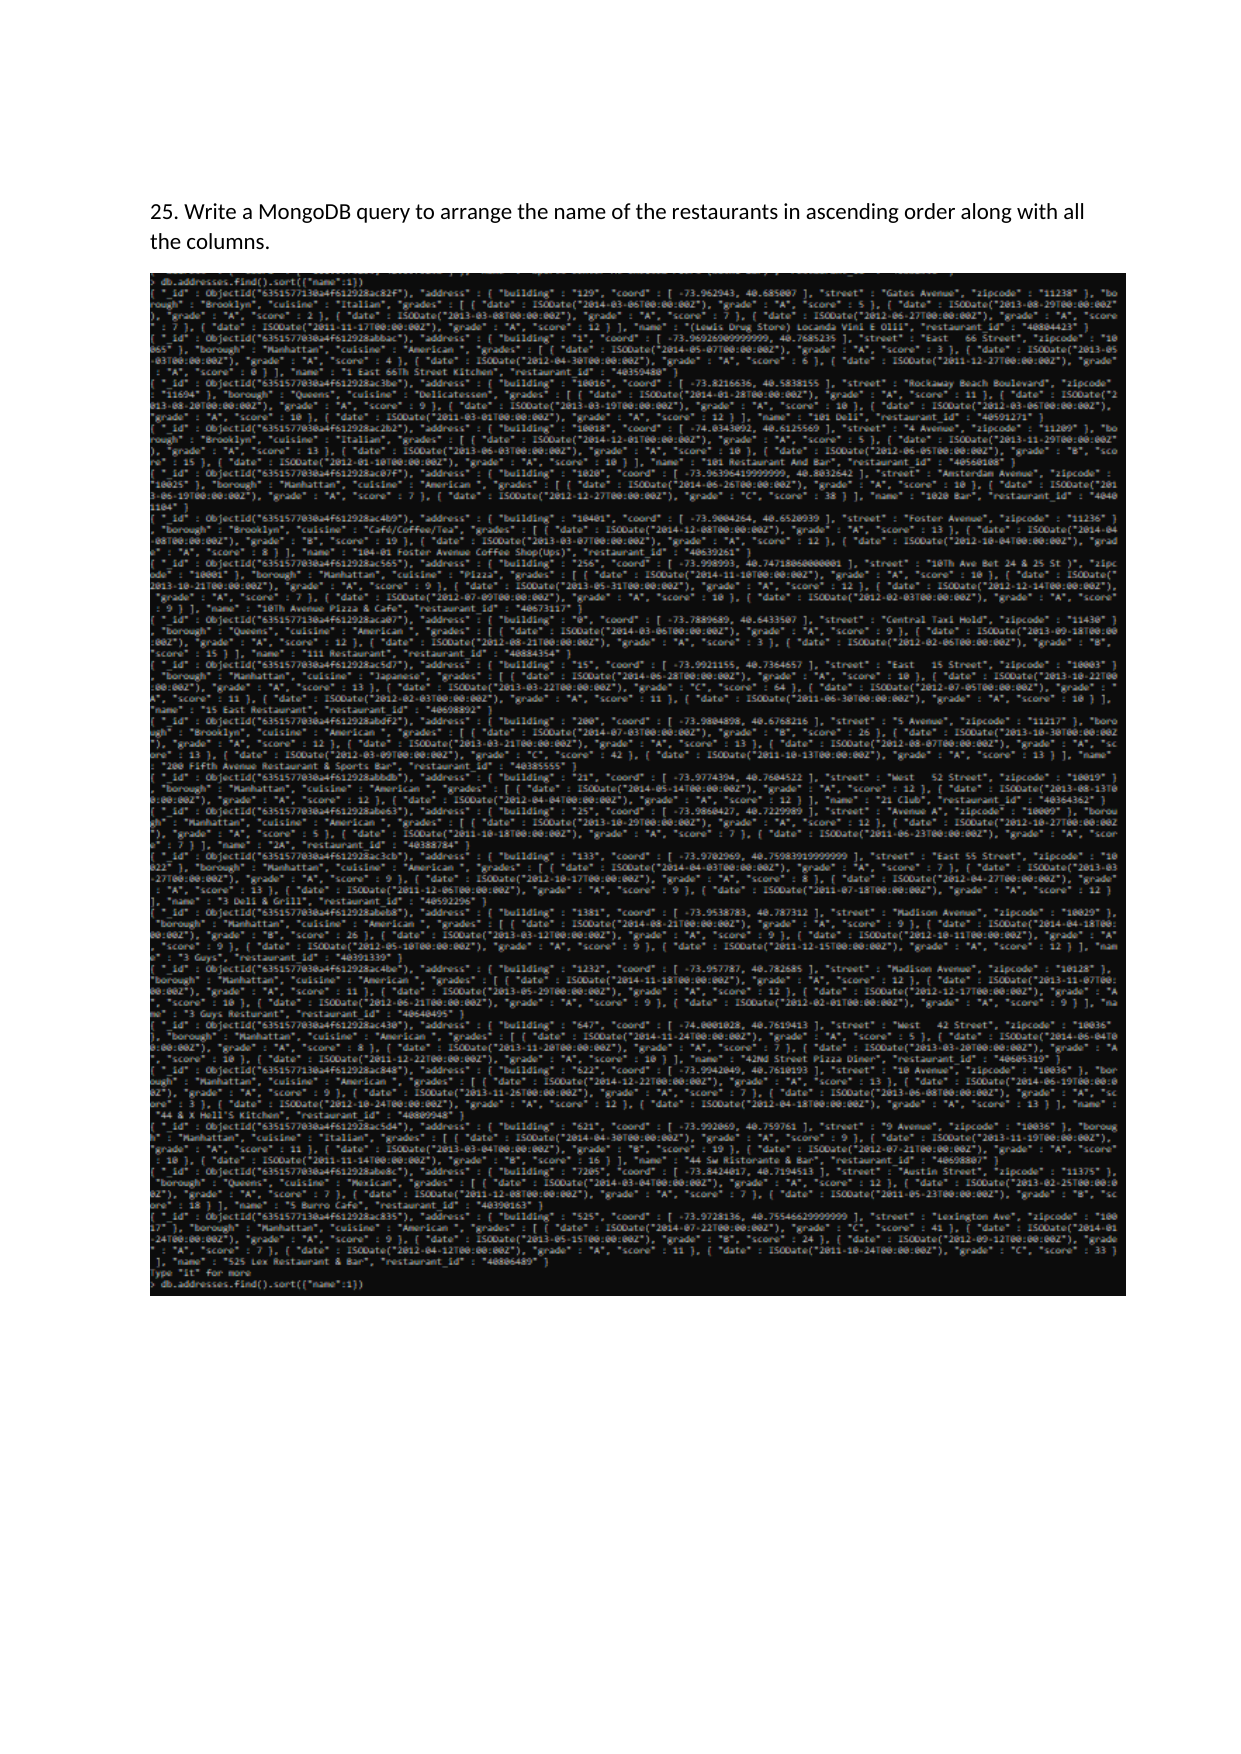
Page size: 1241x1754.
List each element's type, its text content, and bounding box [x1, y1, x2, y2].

text 25. Write a MongoDB query to arrange the name of the restaurants in ascending order along with all the columns. [150, 197, 1090, 255]
picture [150, 273, 1126, 1296]
